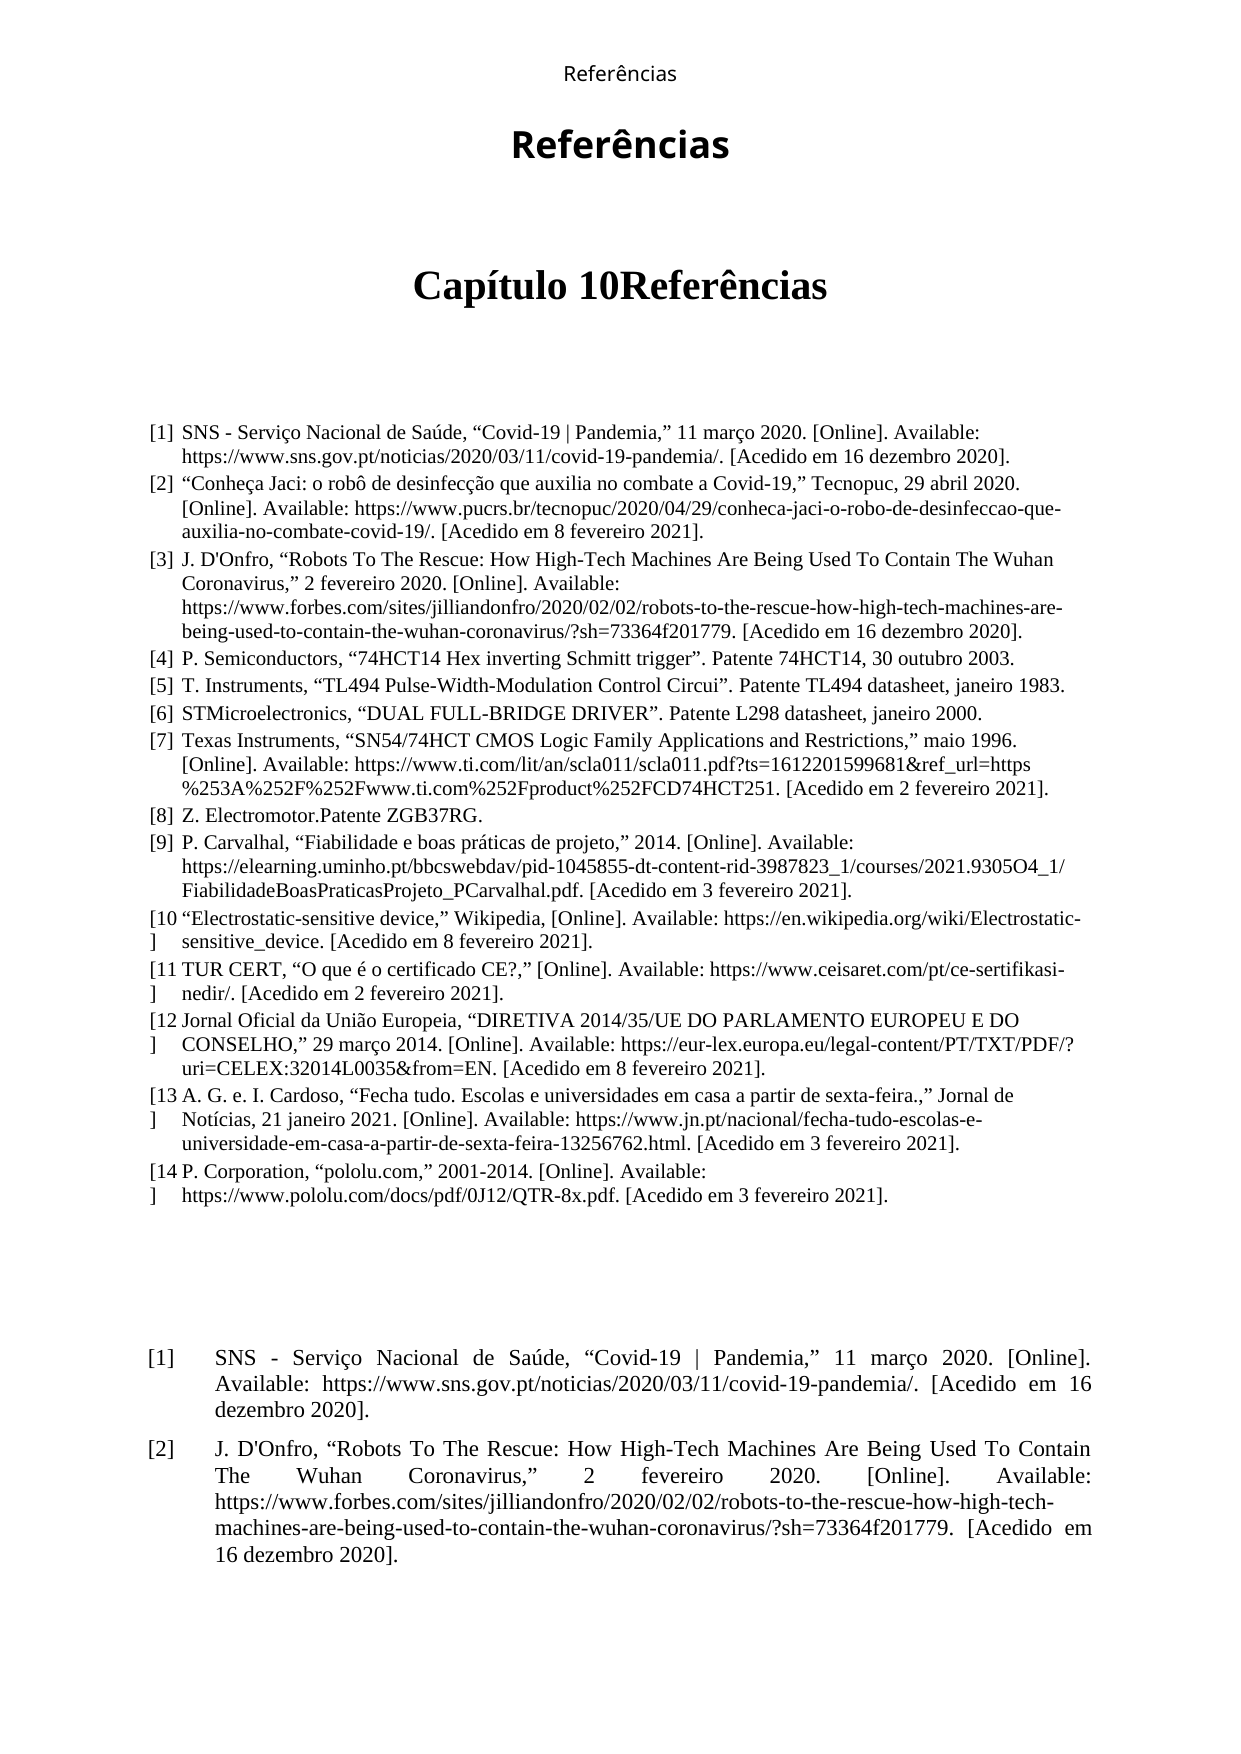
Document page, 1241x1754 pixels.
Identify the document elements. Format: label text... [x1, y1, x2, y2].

text [2] J. D'Onfro, “Robots To The Rescue: How High-Tech Machines Are Being Used To Contain The Wuhan Coronavirus,” 2 fevereiro 2020. [Online]. Available: https://www.forbes.com/sites/jilliandonfro/2020/02/02/robots-to-the-rescue-how-high-tech-machines-are-being-used-to-contain-the-wuhan-coronavirus/?sh=73364f201779. [Acedido em 16 dezembro 2020]. [148, 1435, 1092, 1567]
text Referências [148, 118, 1092, 169]
text [1] SNS - Serviço Nacional de Saúde, “Covid-19 | Pandemia,” 11 março 2020. [Online]. Available: https://www.sns.gov.pt/noticias/2020/03/11/covid-19-pandemia/. [Acedido em 16 dezembro 2020]. [148, 1344, 1092, 1423]
